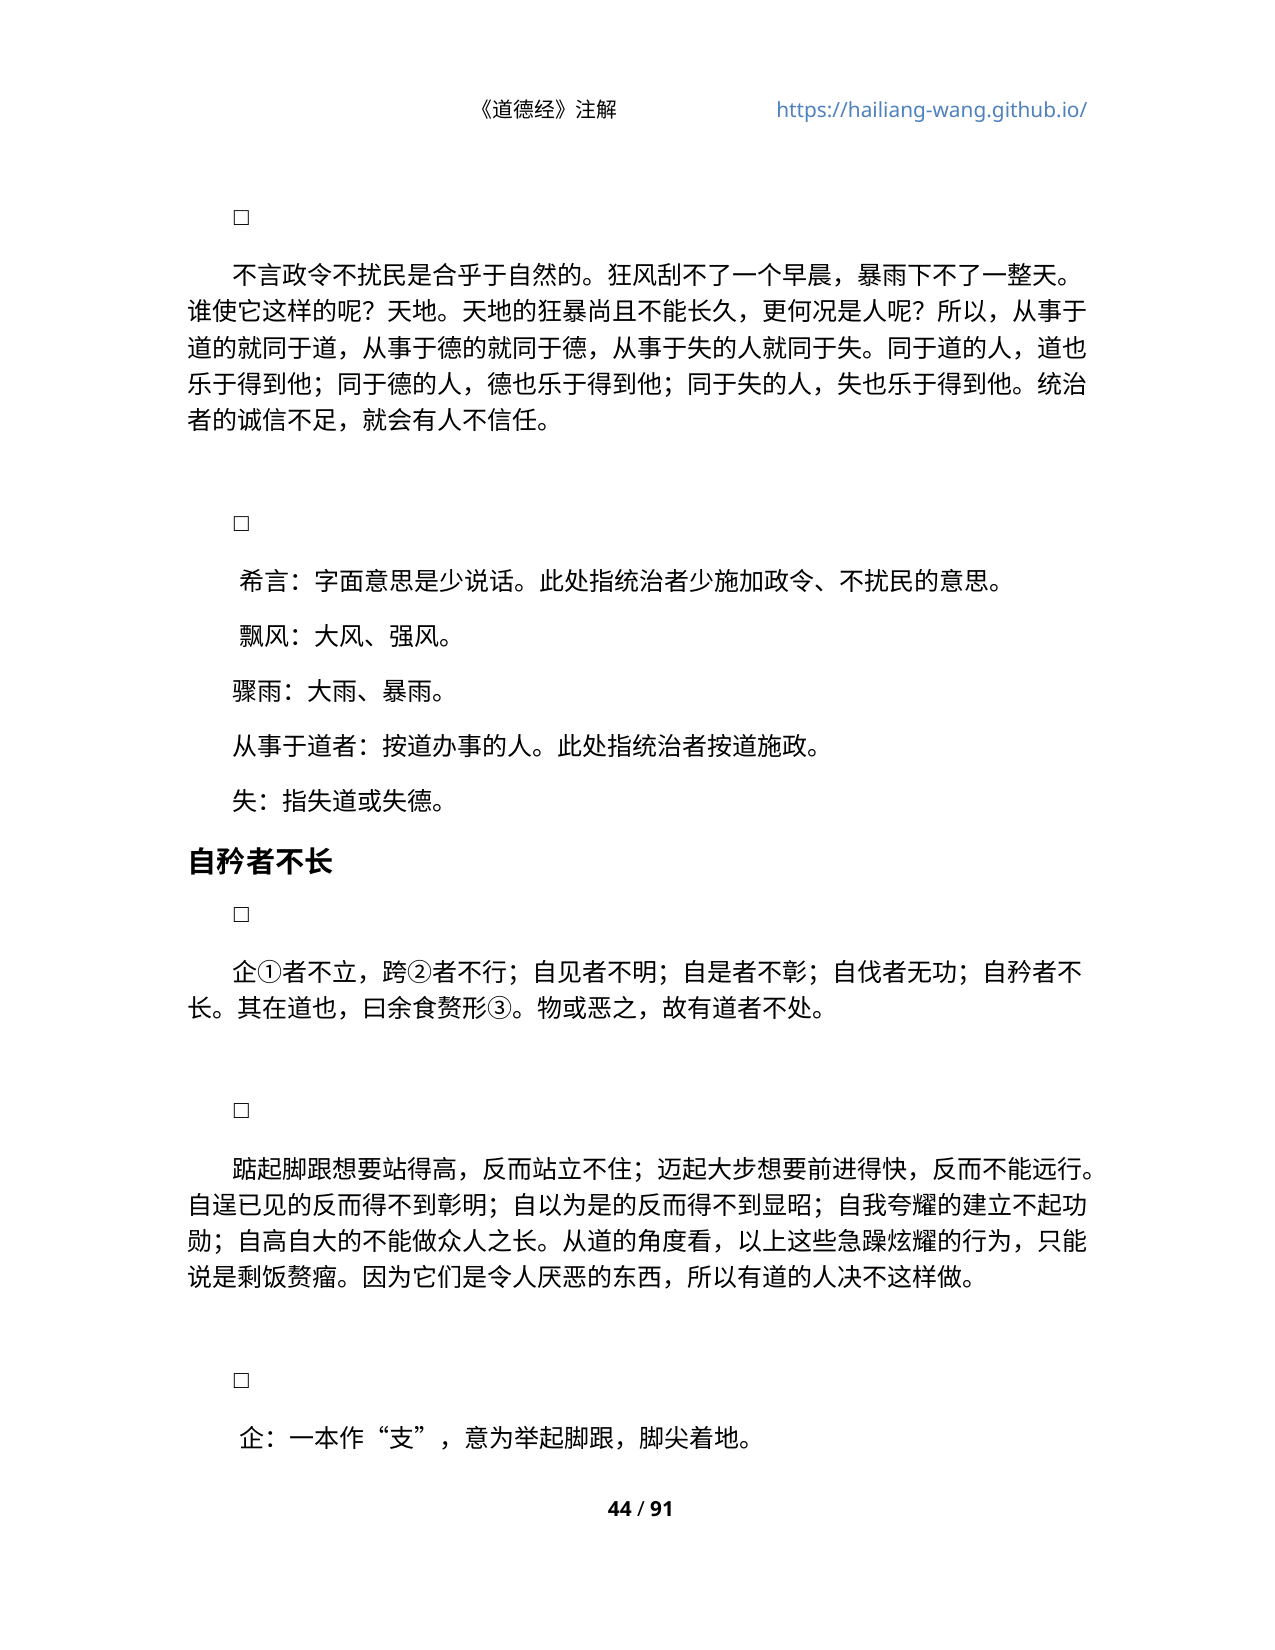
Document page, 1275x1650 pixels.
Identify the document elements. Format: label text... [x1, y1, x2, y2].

text 企：一本作“支”，意为举起脚跟，脚尖着地。 [187, 1418, 1087, 1455]
text 企①者不立，跨②者不行；自见者不明；自是者不彰；自伐者无功；自矜者不长。其在道也，曰余食赘形③。物或恶之，故有道者不处。 [187, 952, 1087, 1025]
text 希言：字面意思是少说话。此处指统治者少施加政令、不扰民的意思。 [187, 561, 1087, 597]
text 不言政令不扰民是合乎于自然的。狂风刮不了一个早晨，暴雨下不了一整天。谁使它这样的呢？天地。天地的狂暴尚且不能长久，更何况是人呢？所以，从事于道的就同于道，从事于德的就同于德，从事于失的人就同于失。同于道的人，道也乐于得到他；同于德的人，德也乐于得到他；同于失的人，失也乐于得到他。统治者的诚信不足，就会有人不信任。 [187, 256, 1087, 437]
text 骤雨：大雨、暴雨。 [187, 671, 1087, 707]
text 从事于道者：按道办事的人。此处指统治者按道施政。 [187, 726, 1087, 762]
text 失：指失道或失德。 [187, 781, 1087, 817]
subtitle 自矜者不长 [187, 838, 1087, 881]
text 踮起脚跟想要站得高，反而站立不住；迈起大步想要前进得快，反而不能远行。自逞已见的反而得不到彰明；自以为是的反而得不到显昭；自我夸耀的建立不起功勋；自高自大的不能做众人之长。从道的角度看，以上这些急躁炫耀的行为，只能说是剩饭赘瘤。因为它们是令人厌恶的东西，所以有道的人决不这样做。 [187, 1149, 1087, 1294]
text 飘风：大风、强风。 [187, 616, 1087, 652]
